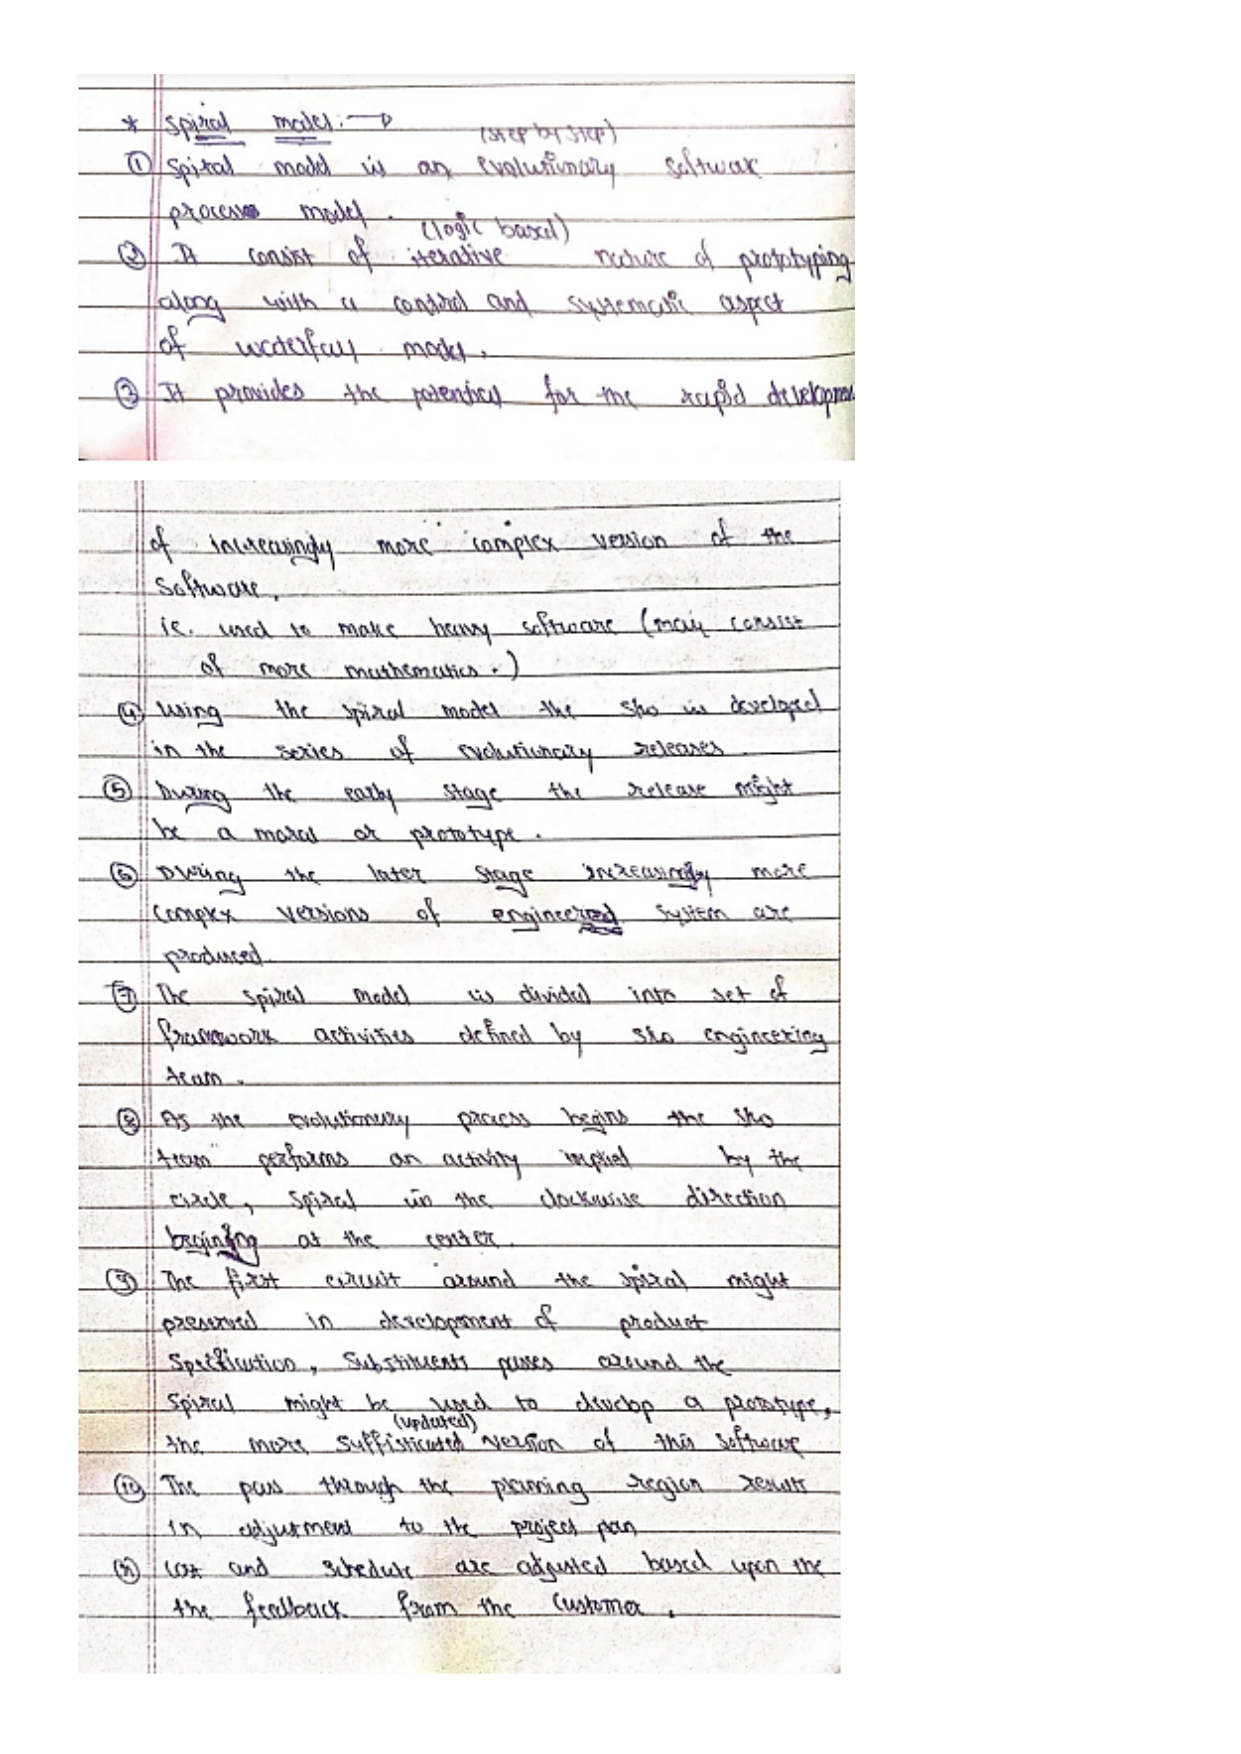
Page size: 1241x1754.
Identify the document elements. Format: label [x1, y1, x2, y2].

picture [75, 74, 855, 1684]
